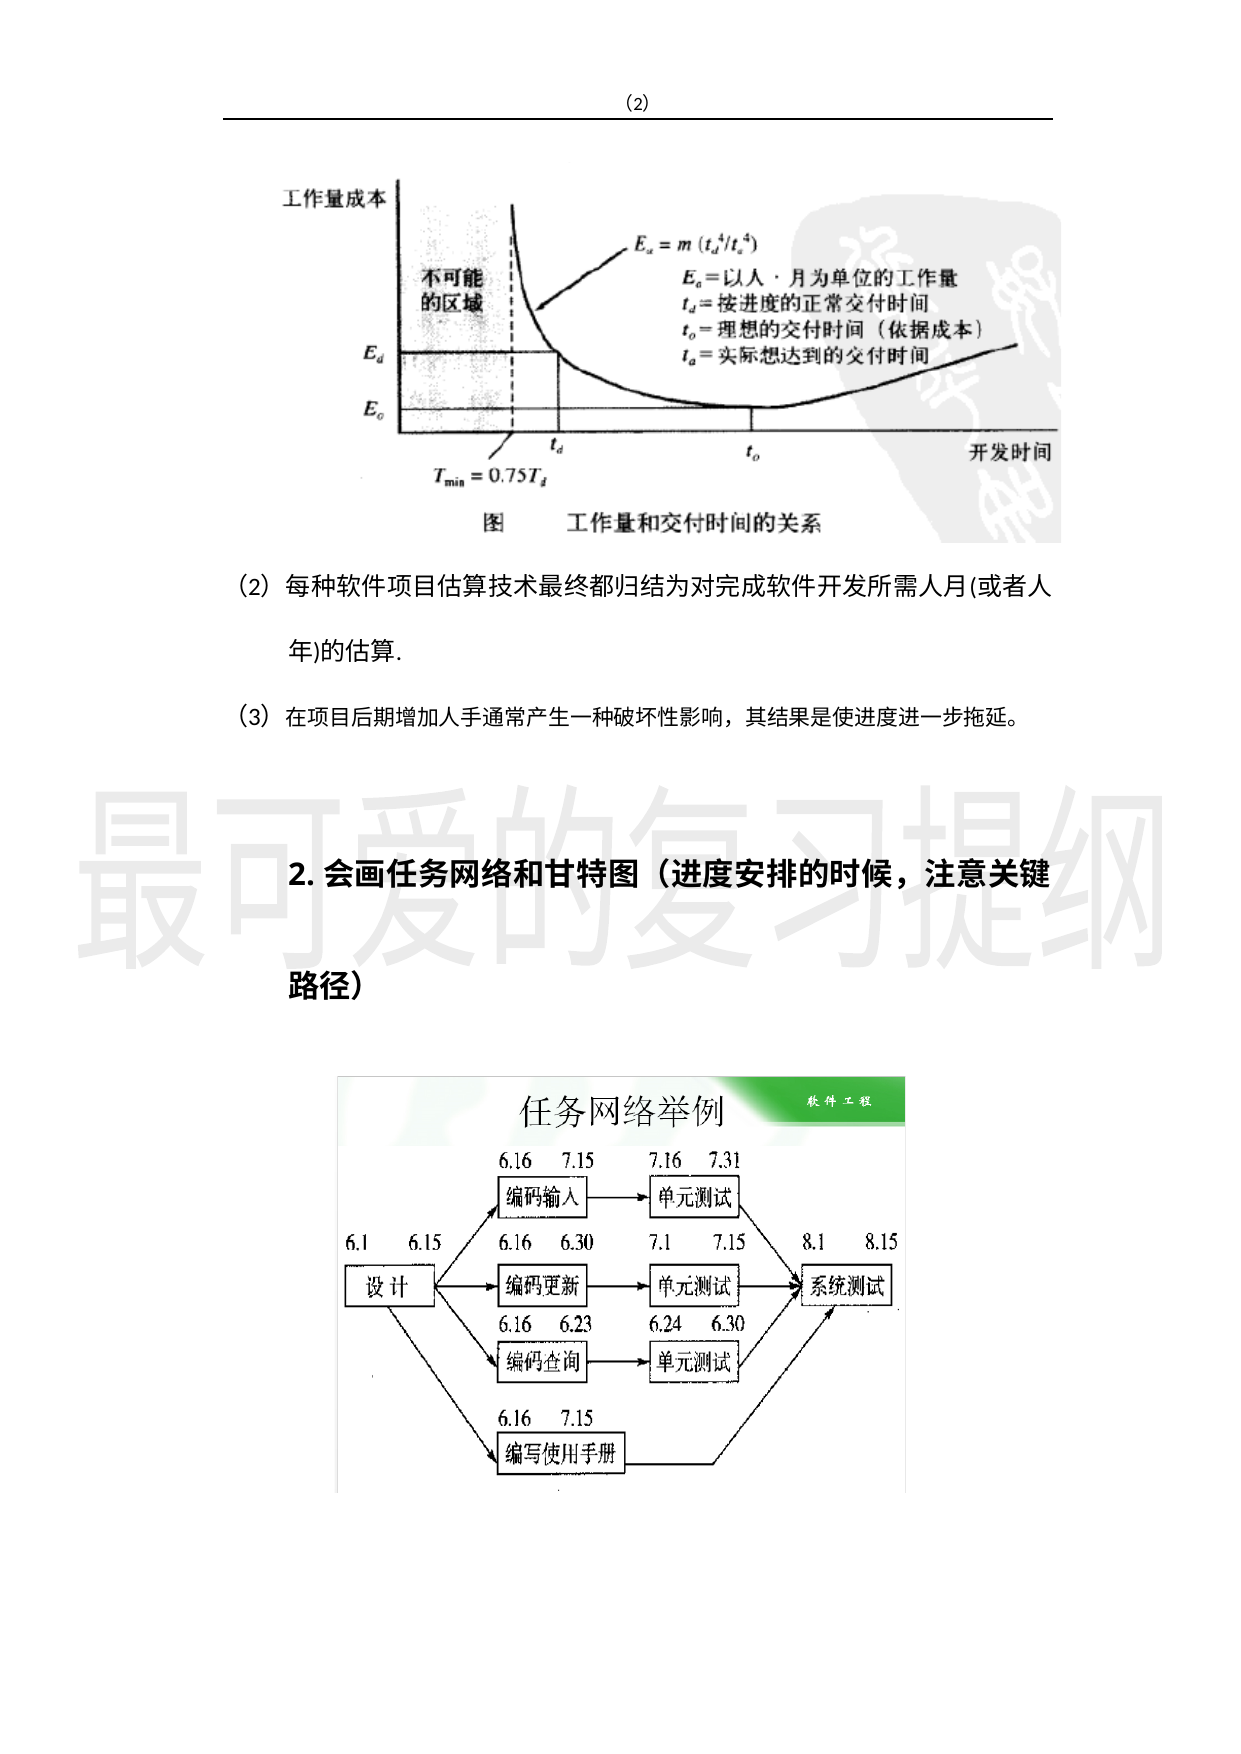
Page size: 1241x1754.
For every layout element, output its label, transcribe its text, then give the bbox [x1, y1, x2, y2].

text 每种软件项目估算技术最终都归结为对完成软件开发所需人月(或者人年)的估算. [223, 552, 1053, 682]
picture [334, 1076, 906, 1493]
text 在项目后期增加人手通常产生一种破坏性影响，其结果是使进度进一步拖延。 [223, 682, 1053, 747]
subtitle 会画任务网络和甘特图（进度安排的时候，注意关键路径） [288, 839, 1053, 1016]
picture [262, 162, 1062, 543]
